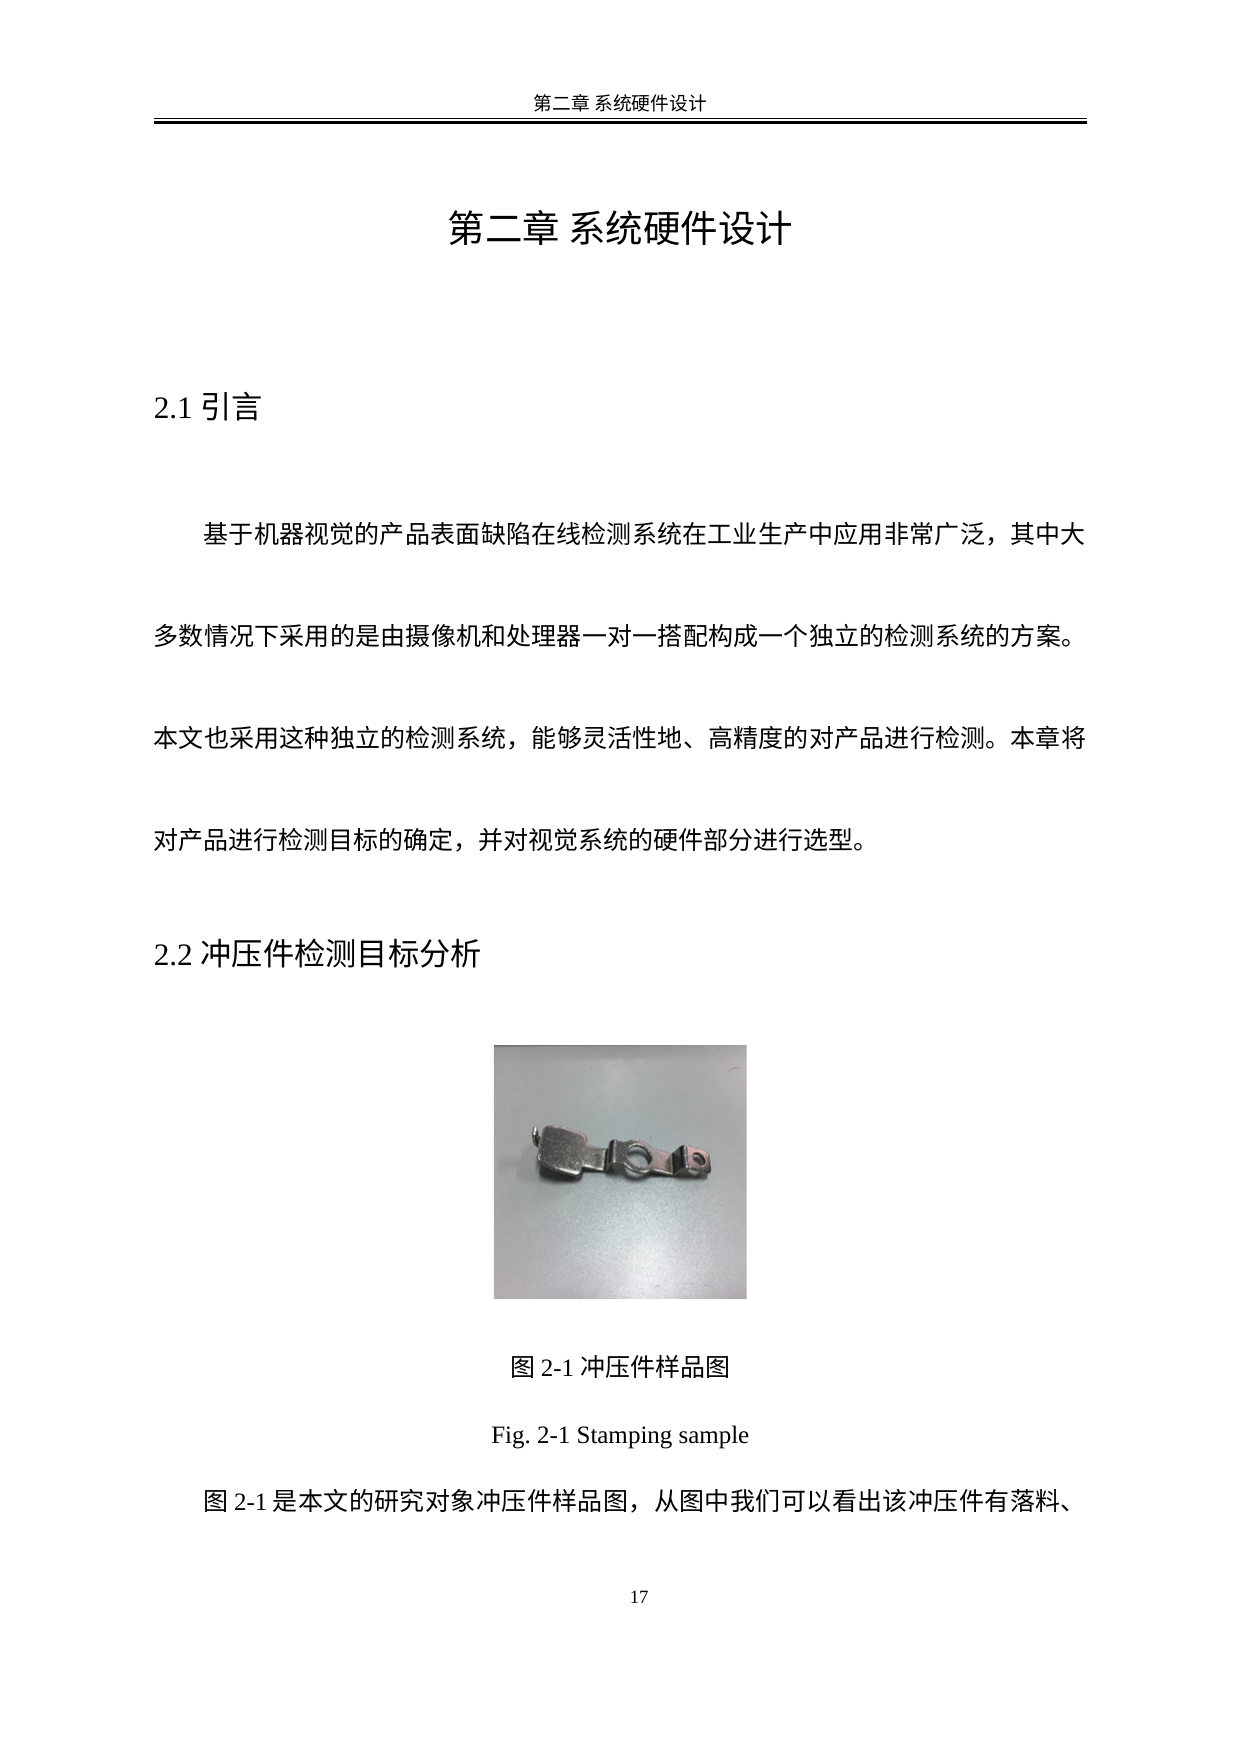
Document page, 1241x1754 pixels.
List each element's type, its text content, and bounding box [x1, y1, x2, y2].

subtitle 2.1 引言 [153, 371, 1087, 439]
text 基于机器视觉的产品表面缺陷在线检测系统在工业生产中应用非常广泛，其中大多数情况下采用的是由摄像机和处理器一对一搭配构成一个独立的检测系统的方案。本文也采用这种独立的检测系统，能够灵活性地、高精度的对产品进行检测。本章将对产品进行检测目标的确定，并对视觉系统的硬件部分进行选型。 [153, 499, 1087, 872]
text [153, 1466, 1087, 1534]
subtitle 第二章 系统硬件设计 [153, 192, 1087, 260]
text Fig. 2-1 Stamping sample [153, 1417, 1087, 1451]
text 图 2-1 冲压件样品图 [153, 1331, 1087, 1399]
subtitle 2.2 冲压件检测目标分析 [153, 917, 1087, 985]
picture [493, 1045, 747, 1299]
